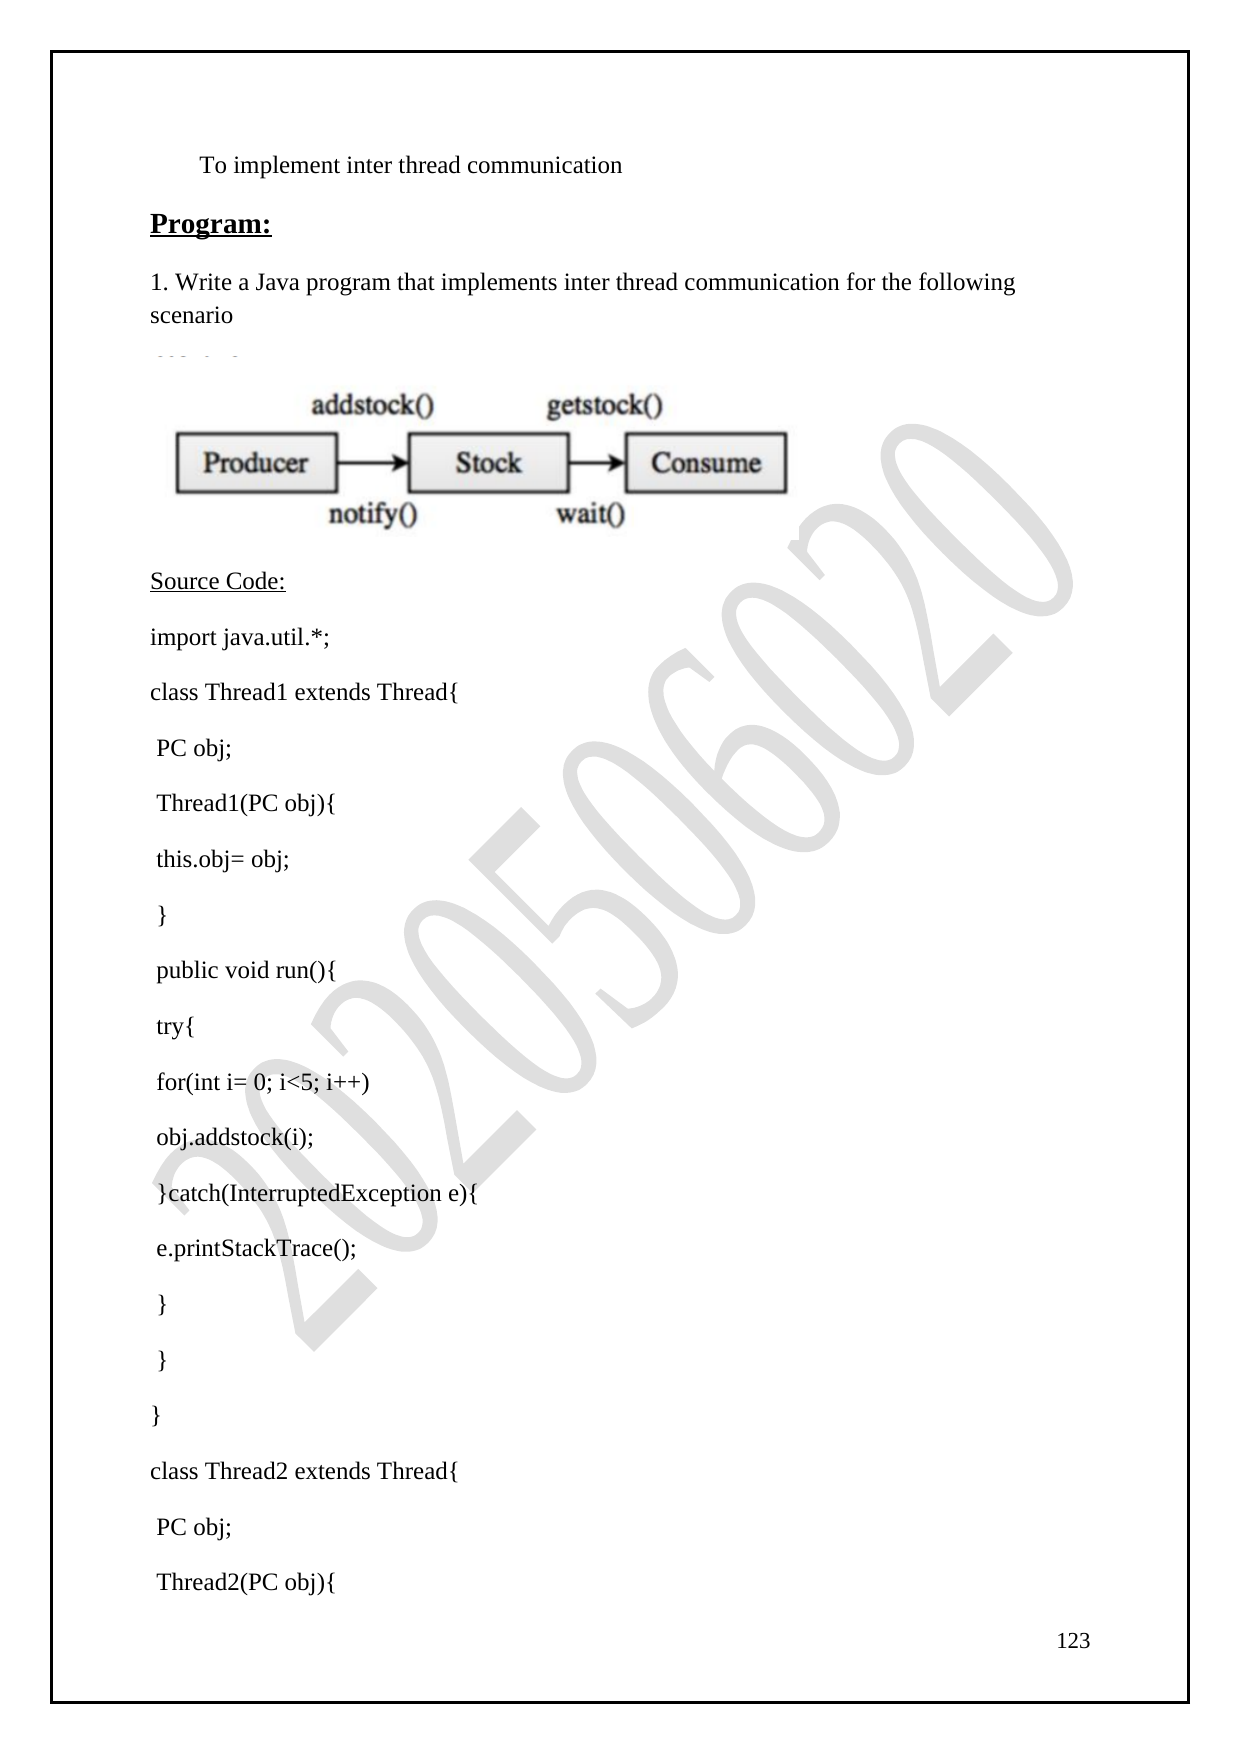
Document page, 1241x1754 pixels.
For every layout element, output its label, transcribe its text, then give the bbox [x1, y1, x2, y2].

text To implement inter thread communication [150, 150, 1090, 179]
picture [150, 356, 799, 540]
text } [150, 1289, 1090, 1318]
text }catch(InterruptedException e){ [150, 1178, 1090, 1207]
text Thread1(PC obj){ [150, 788, 1090, 817]
text 1. Write a Java program that implements inter thread communication for the following scenario [150, 267, 1090, 329]
text Program: [150, 206, 1090, 240]
text obj.addstock(i); [150, 1122, 1090, 1151]
text try{ [150, 1011, 1090, 1040]
text Thread2(PC obj){ [150, 1567, 1090, 1596]
text class Thread1 extends Thread{ [150, 677, 1090, 706]
text } [150, 1400, 1090, 1429]
text this.obj= obj; [150, 844, 1090, 873]
text Source Code: [150, 566, 1090, 595]
text public void run(){ [150, 955, 1090, 984]
text class Thread2 extends Thread{ [150, 1456, 1090, 1485]
text } [150, 900, 1090, 928]
text PC obj; [150, 1512, 1090, 1540]
text for(int i= 0; i<5; i++) [150, 1067, 1090, 1095]
text import java.util.*; [150, 622, 1090, 650]
text PC obj; [150, 733, 1090, 762]
text } [150, 1345, 1090, 1373]
text e.printStackTrace(); [150, 1233, 1090, 1262]
